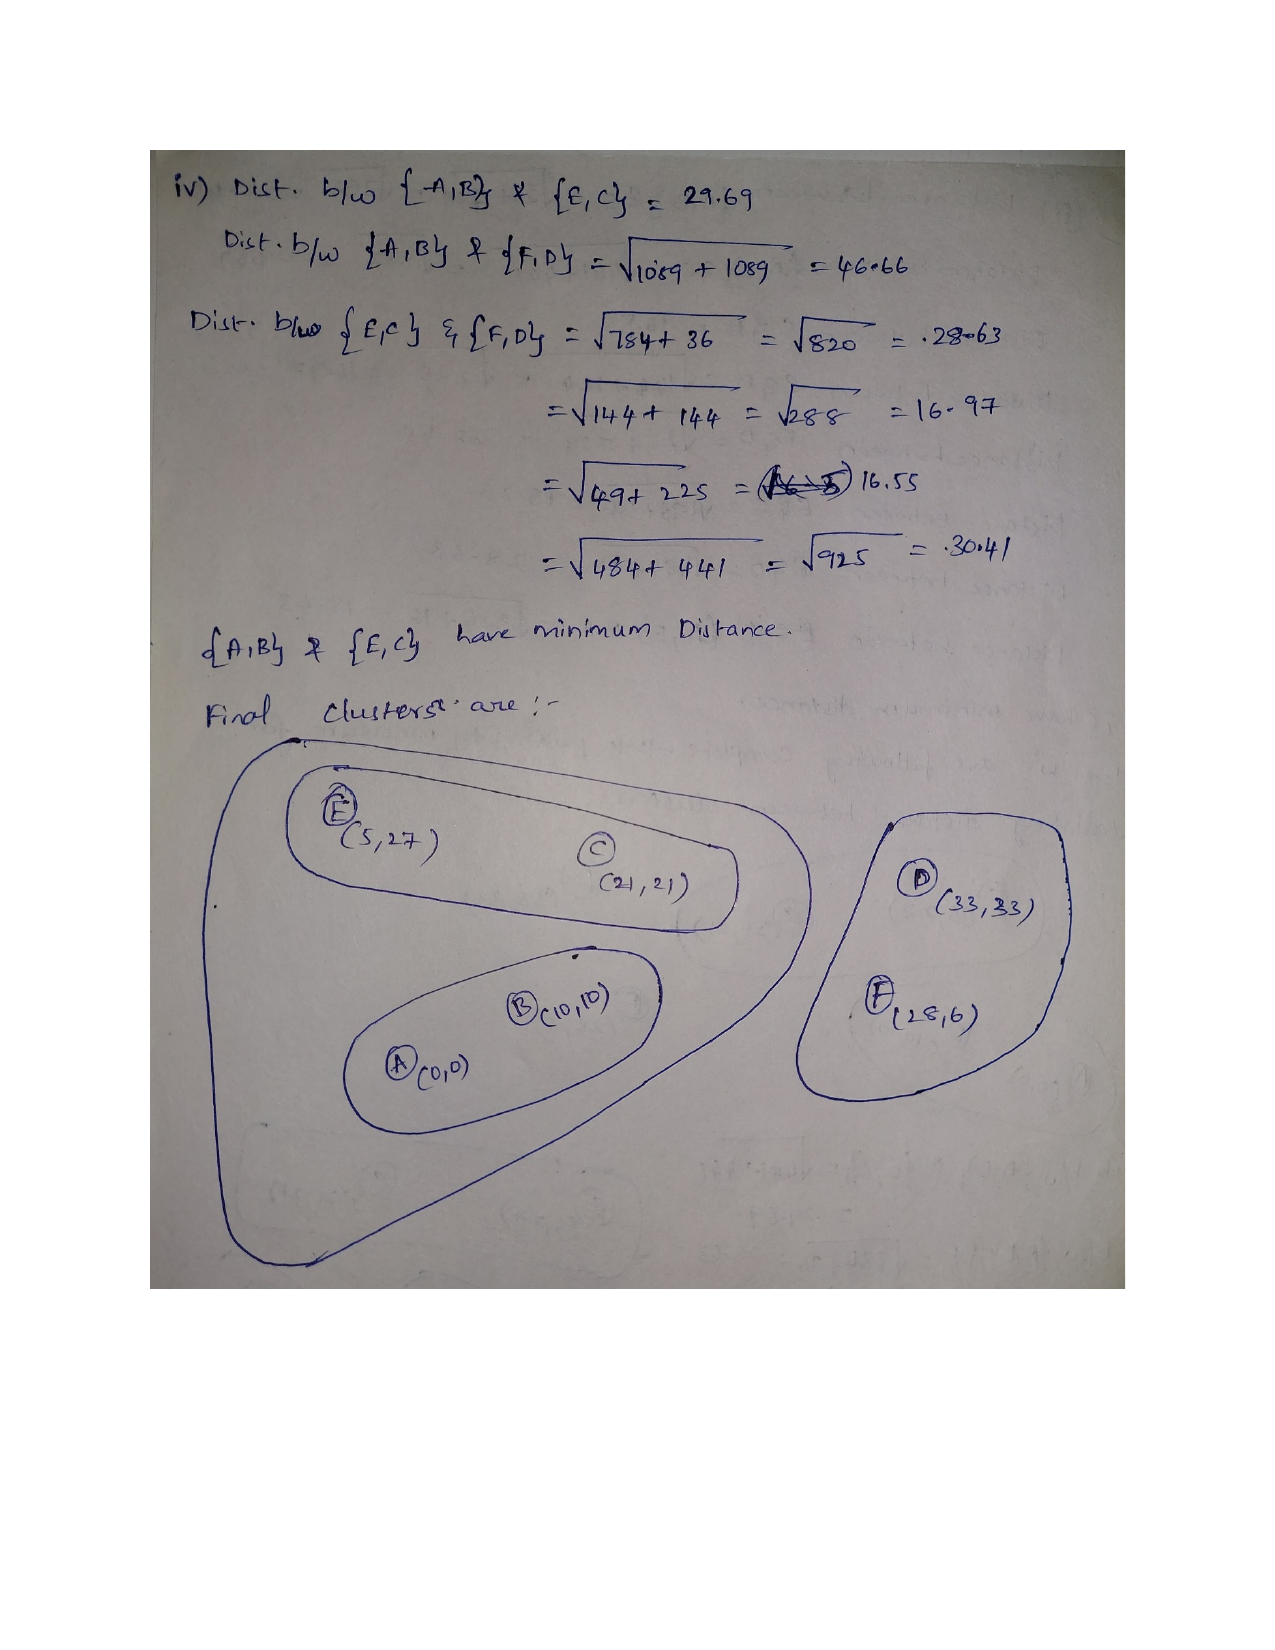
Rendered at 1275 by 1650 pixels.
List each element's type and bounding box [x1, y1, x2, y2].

picture [150, 150, 1125, 1289]
